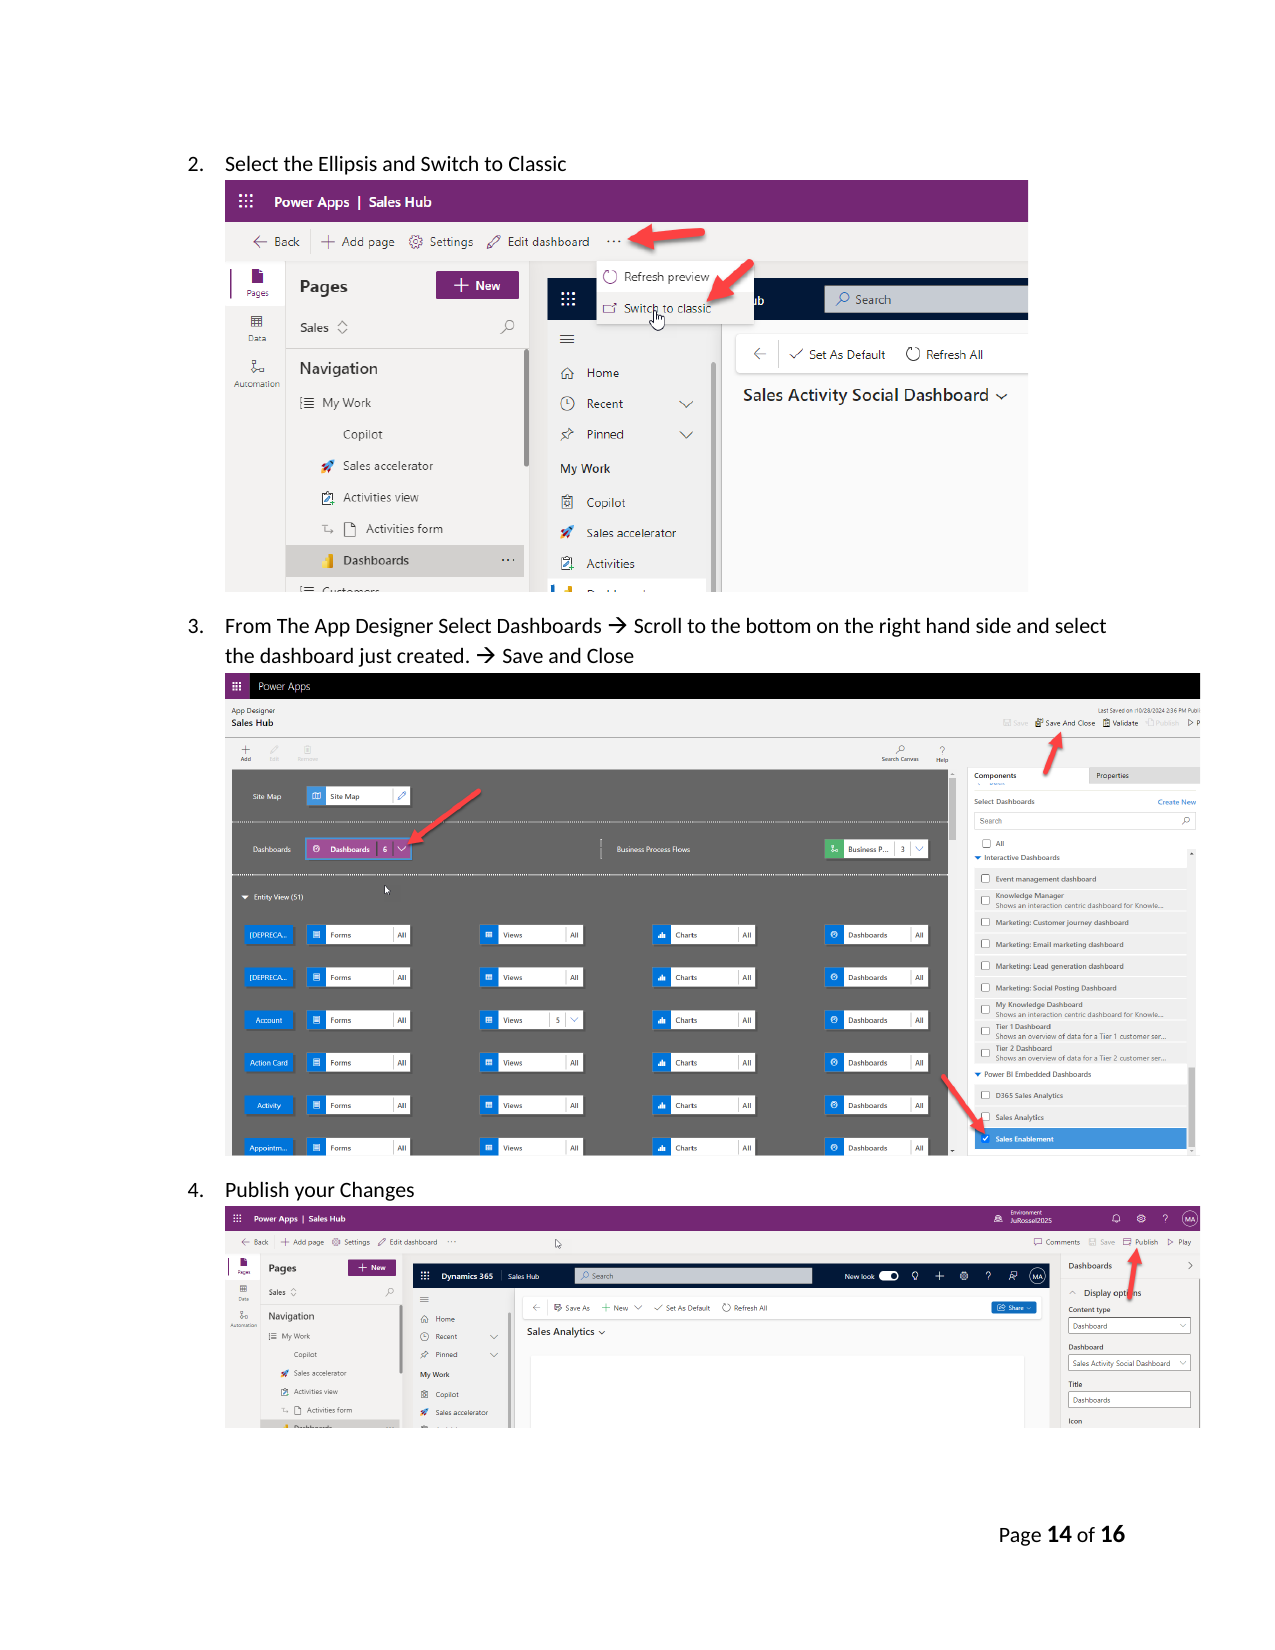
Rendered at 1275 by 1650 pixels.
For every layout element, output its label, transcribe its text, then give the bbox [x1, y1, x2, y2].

picture [225, 180, 1029, 592]
picture [225, 673, 1200, 1156]
picture [225, 1206, 1200, 1428]
